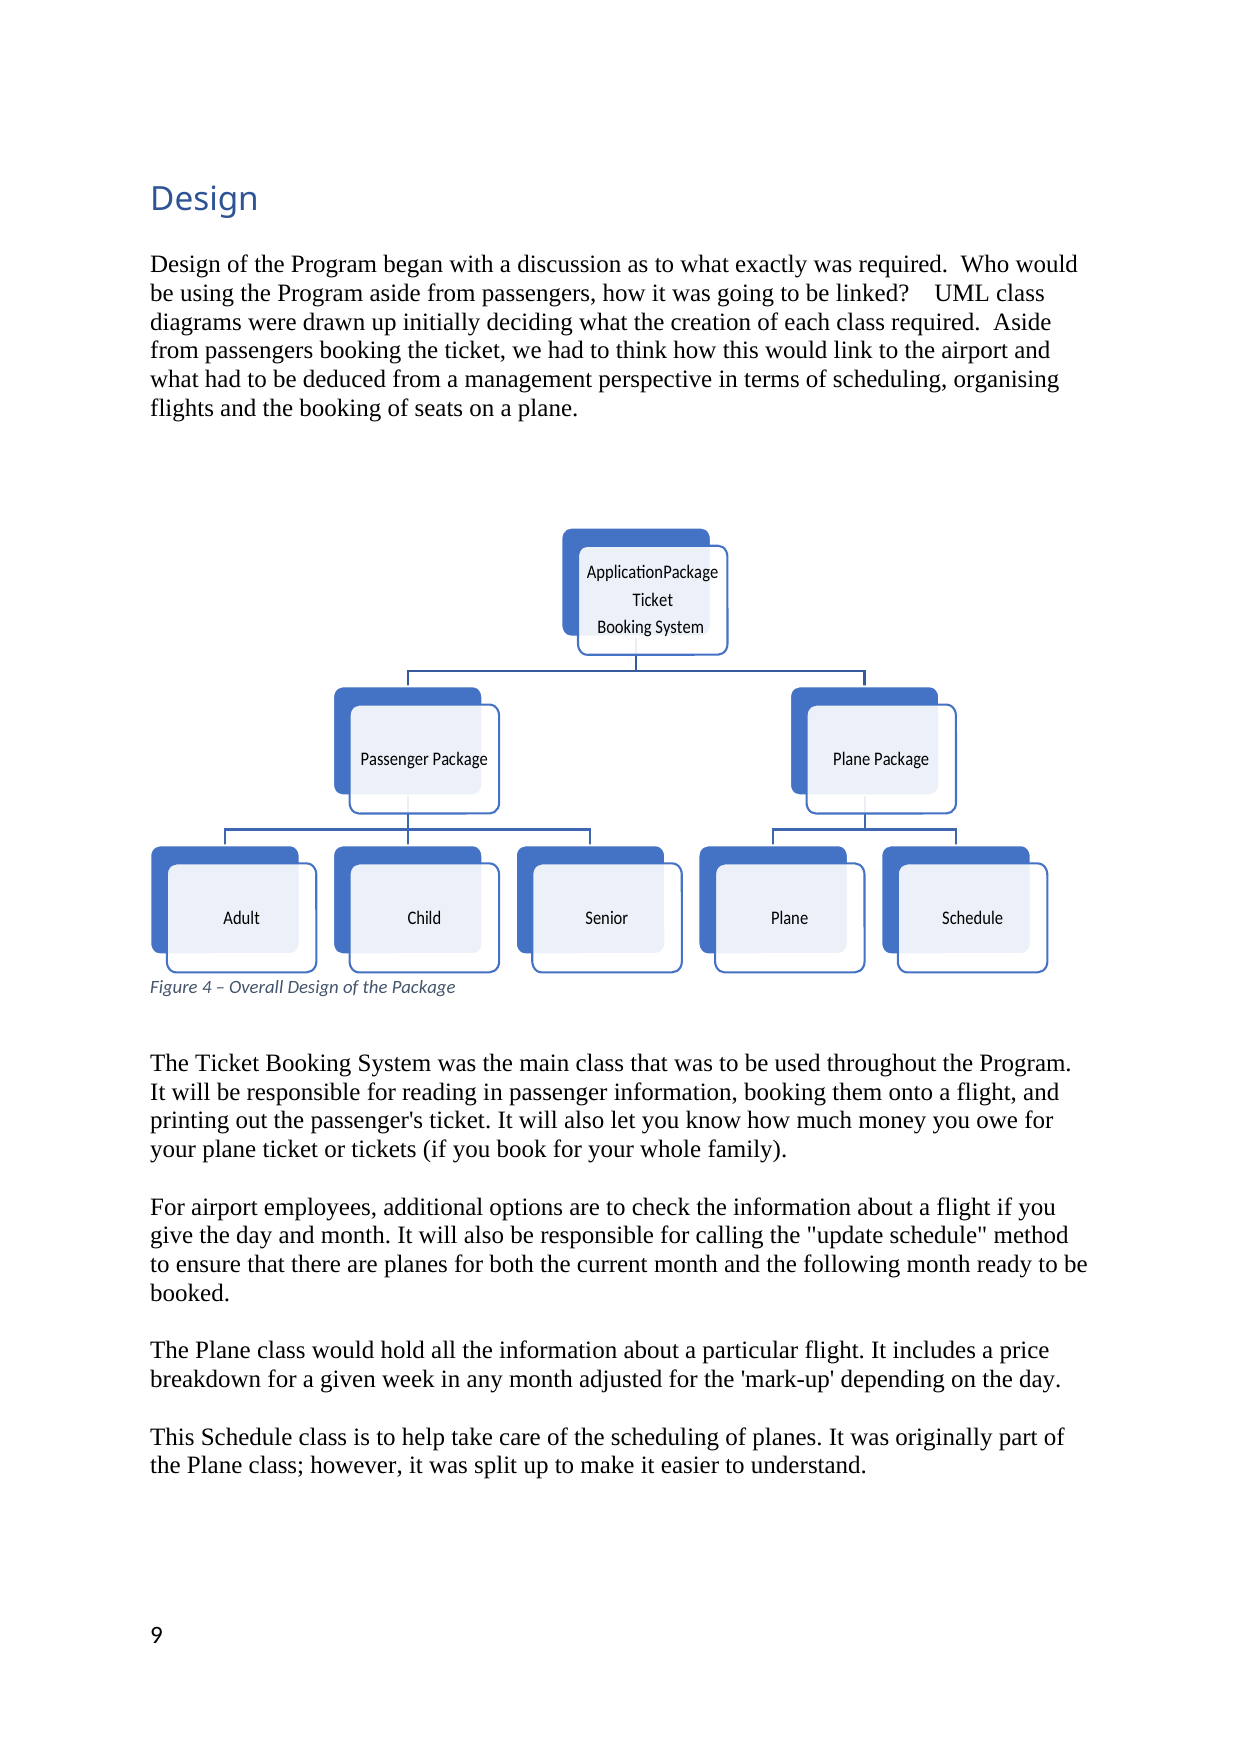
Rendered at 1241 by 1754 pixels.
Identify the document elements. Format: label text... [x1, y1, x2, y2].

text For airport employees, additional options are to check the information about a flight if you give the day and month. It will also be responsible for calling the "update schedule" method to ensure that there are planes for both the current month and the following month ready to be booked. [150, 1192, 1090, 1307]
text Design of the Program began with a discussion as to what exactly was required. Who would be using the Program aside from passengers, how it was going to be linked? UML class diagrams were drawn up initially deciding what the creation of each class required. Aside from passengers booking the ticket, we had to think how this would link to the airport and what had to be deduced from a management perspective in terms of scheduling, organising flights and the booking of seats on a plane. [150, 249, 1090, 422]
text The Ticket Booking System was the main class that was to be used throughout the Program. It will be responsible for reading in passenger information, booking them onto a flight, and printing out the passenger's ticket. It will also let you know how much money you owe for your plane ticket or tickets (if you book for your whole family). [150, 1048, 1090, 1163]
subtitle Design [150, 175, 1090, 220]
text This Schedule class is to help take care of the scheduling of planes. It was originally part of the Plane class; however, it was split up to make it easier to understand. [150, 1422, 1090, 1479]
text The Plane class would hold all the information about a particular flight. It includes a price breakdown for a given week in any month adjusted for the 'mark-up' depending on the day. [150, 1336, 1090, 1393]
